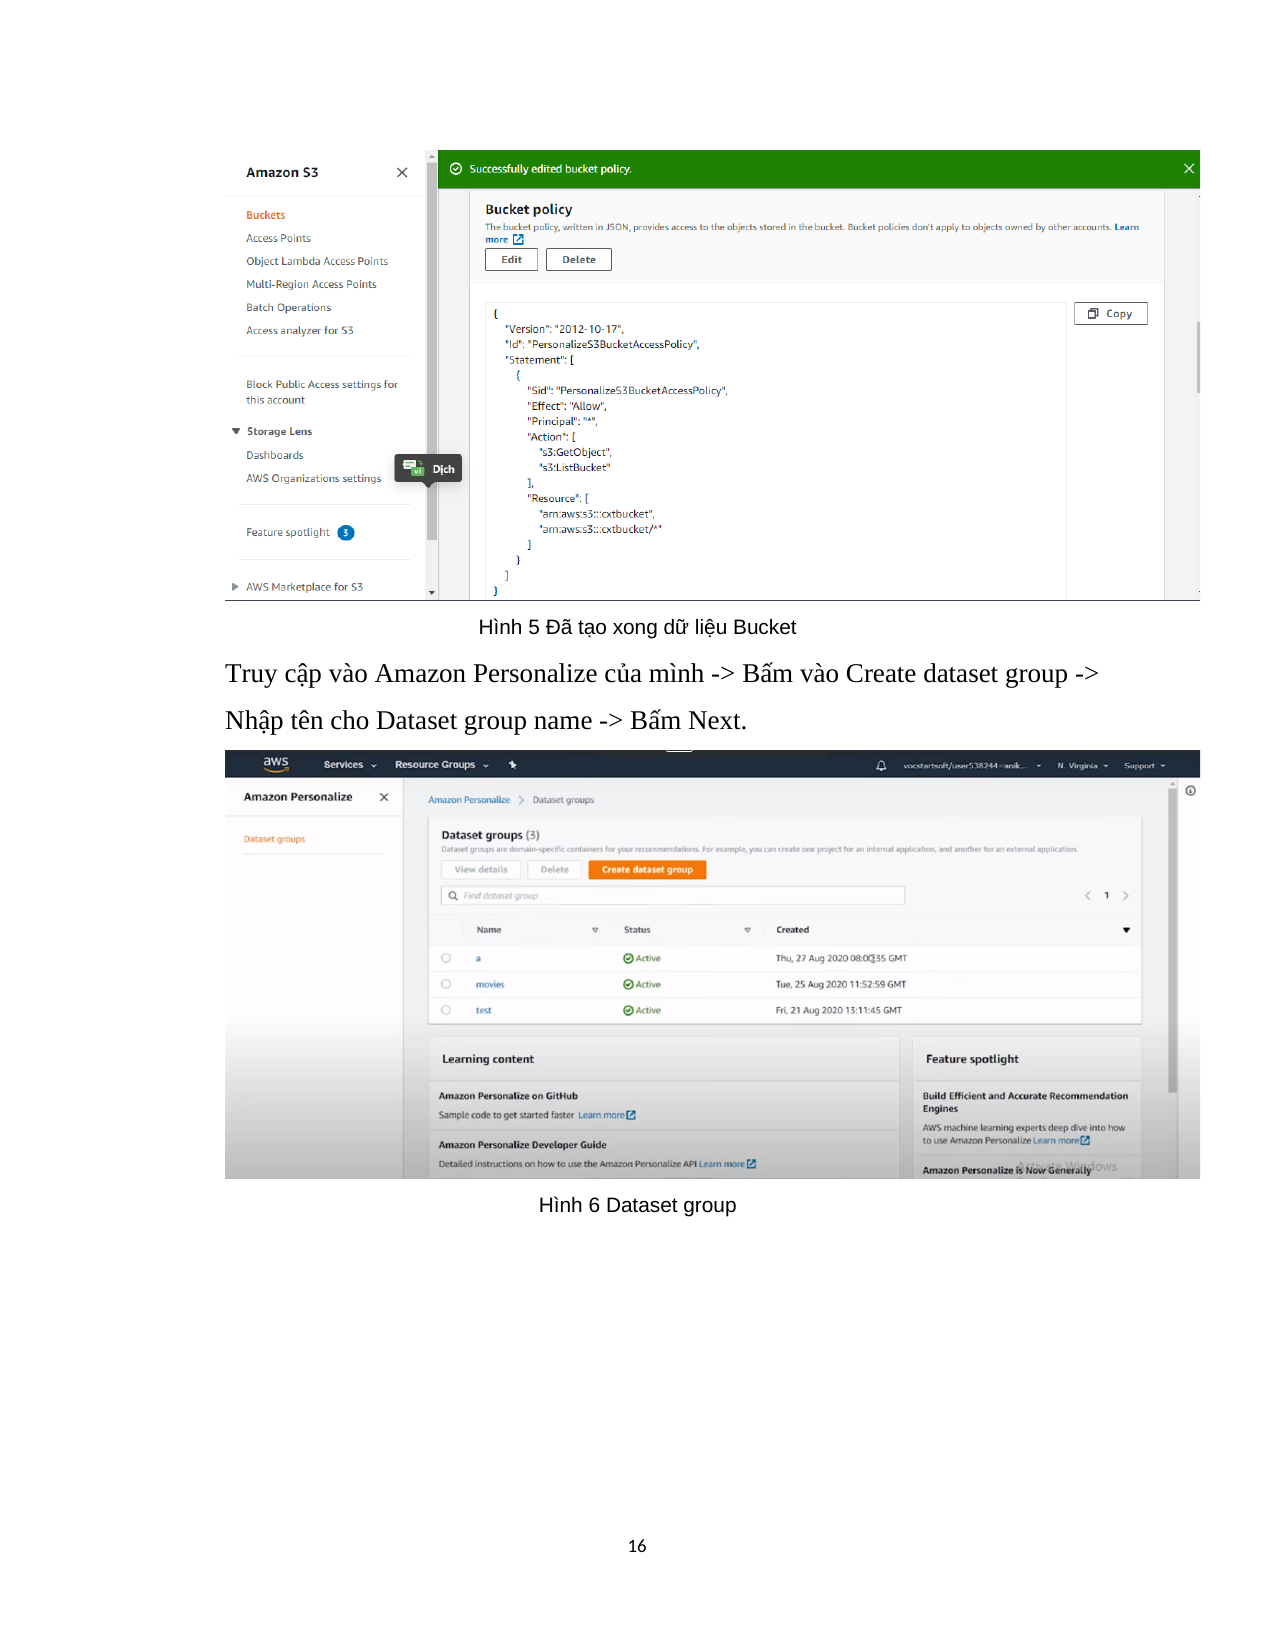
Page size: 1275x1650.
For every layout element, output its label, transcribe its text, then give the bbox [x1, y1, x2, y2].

text Truy cập vào Amazon Personalize của mình -> Bấm vào Create dataset group -> Nhập tên cho Dataset group name -> Bấm Next. [225, 657, 1125, 735]
picture [225, 150, 1200, 601]
picture [225, 750, 1200, 1179]
